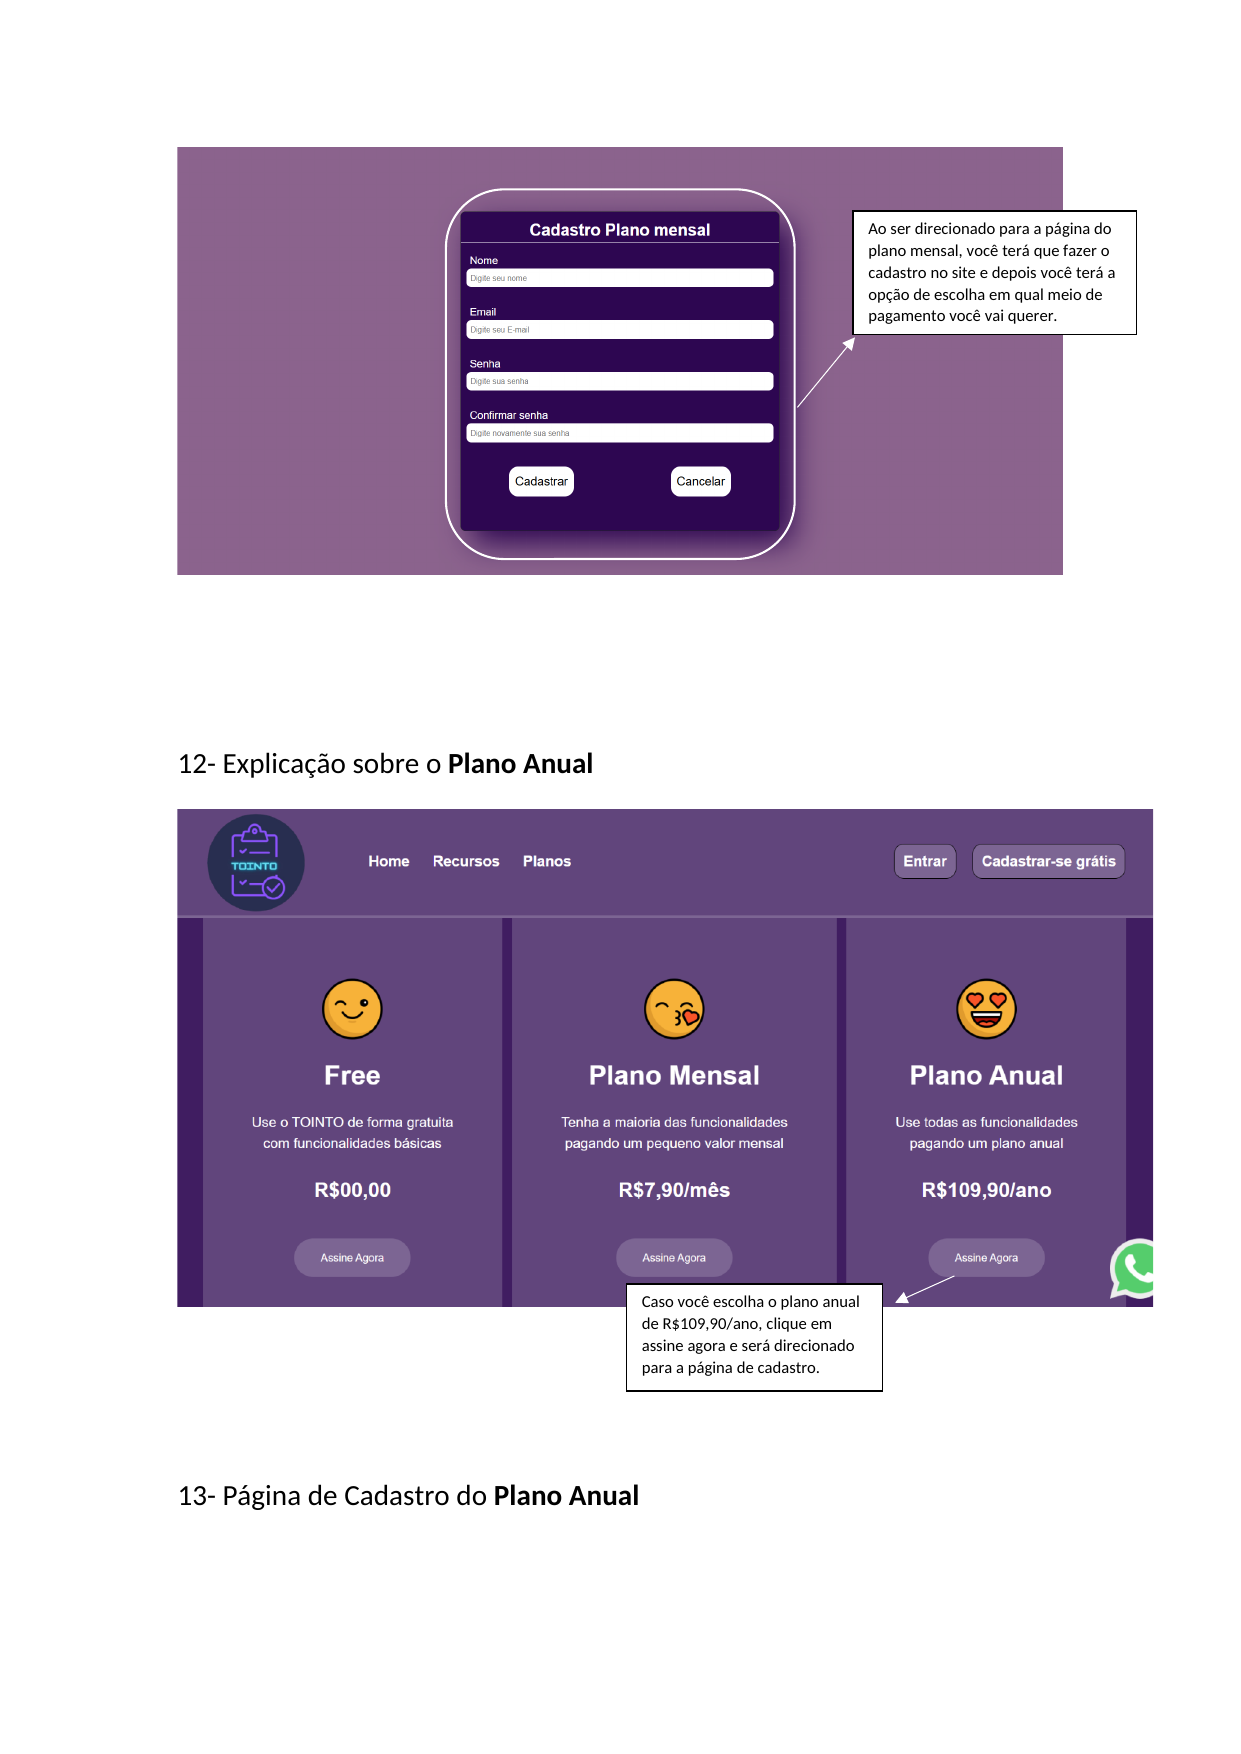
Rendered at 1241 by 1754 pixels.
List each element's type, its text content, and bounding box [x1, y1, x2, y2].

text 13- Página de Cadastro do Plano Anual [177, 1477, 1063, 1513]
picture [177, 147, 1063, 575]
picture [177, 809, 1154, 1307]
text 12- Explicação sobre o Plano Anual [177, 745, 1063, 781]
